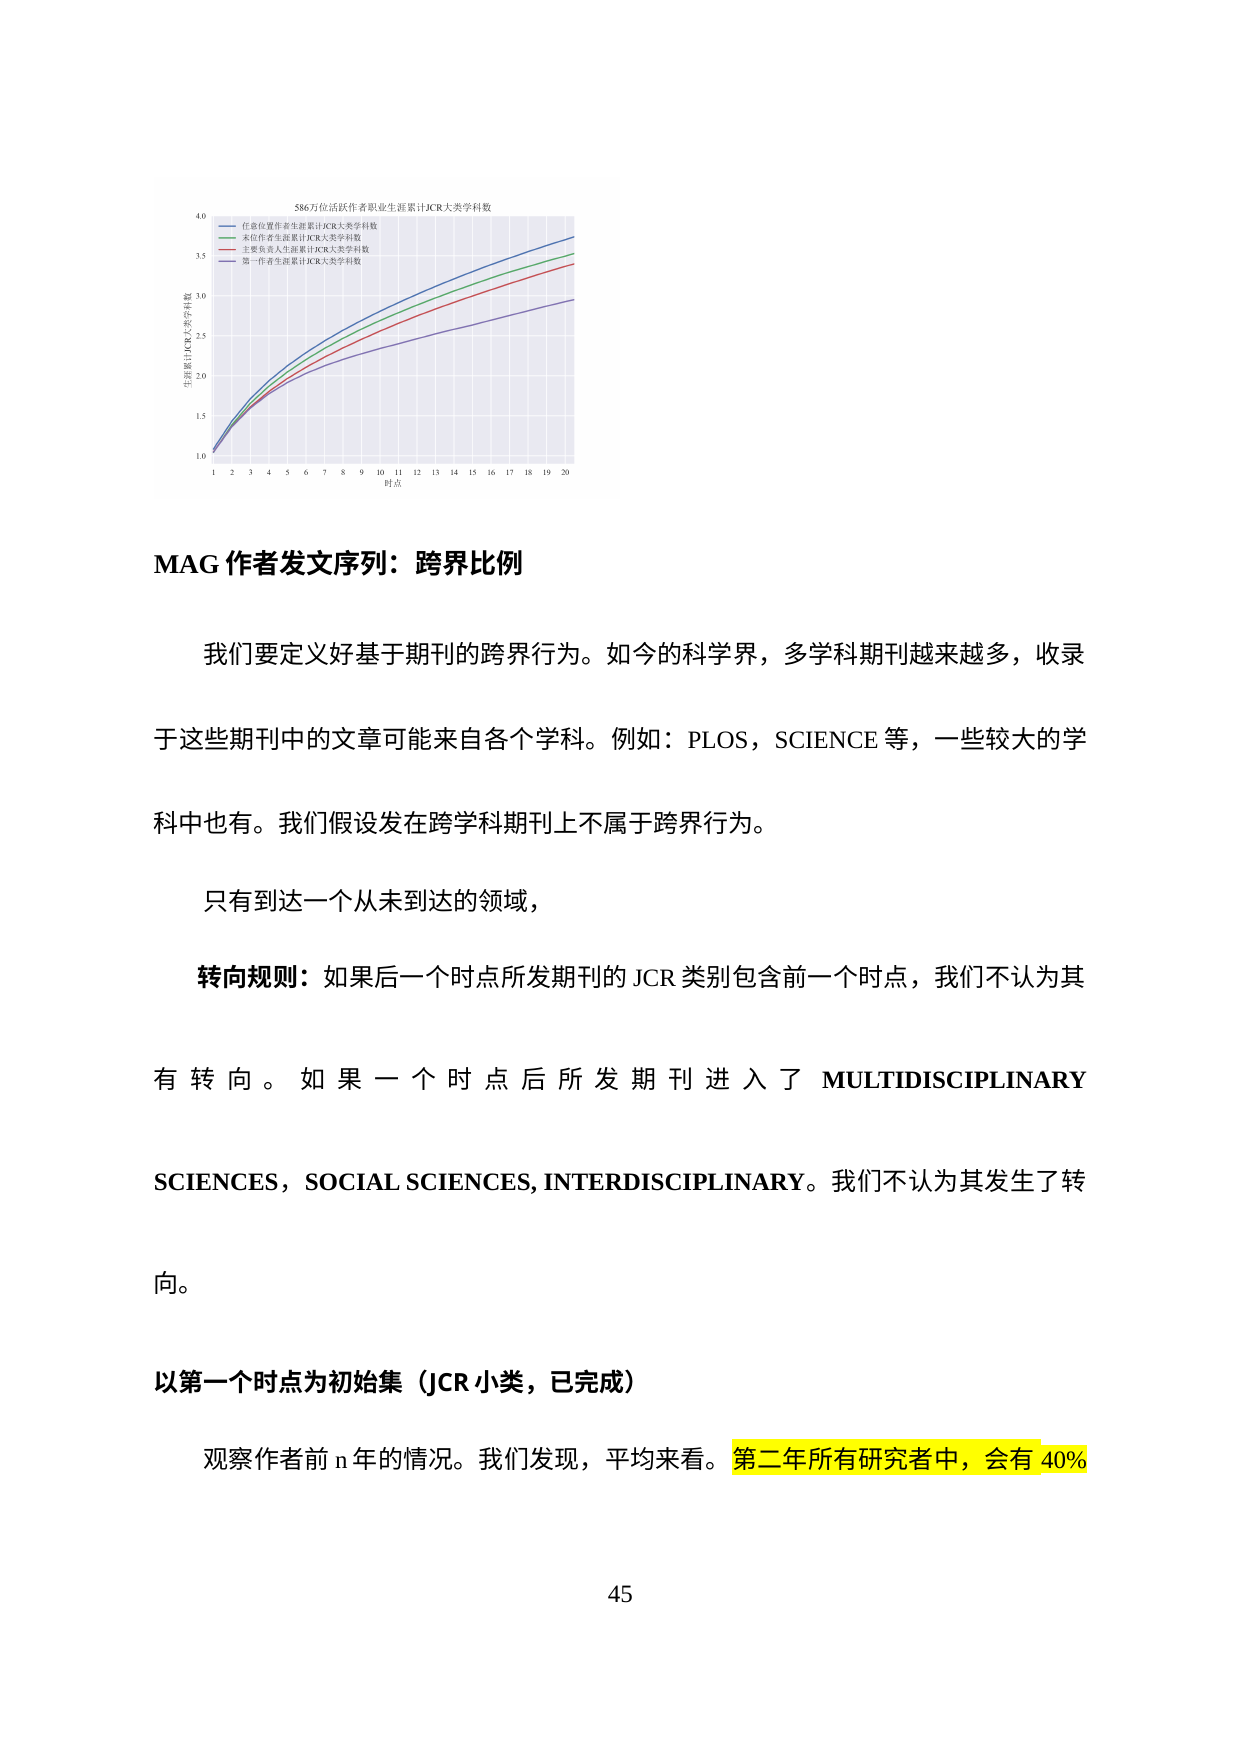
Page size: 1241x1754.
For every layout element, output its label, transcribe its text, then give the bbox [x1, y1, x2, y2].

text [153, 1423, 1087, 1491]
picture [153, 177, 621, 499]
subtitle 以第一个时点为初始集（JCR小类，已完成） [153, 1346, 1087, 1414]
text 转向规则：如果后一个时点所发期刊的JCR类别包含前一个时点，我们不认为其有转向。如果一个时点后所发期刊进入了MULTIDISCIPLINARY SCIENCES，SOCIAL SCIENCES, INTERDISCIPLINARY。我们不认为其发生了转向。 [153, 942, 1087, 1316]
text 我们要定义好基于期刊的跨界行为。如今的科学界，多学科期刊越来越多，收录于这些期刊中的文章可能来自各个学科。例如：PLOS，SCIENCE等，一些较大的学科中也有。我们假设发在跨学科期刊上不属于跨界行为。 [153, 618, 1087, 856]
subtitle MAG作者发文序列：跨界比例 [153, 528, 1087, 596]
text 只有到达一个从未到达的领域， [153, 865, 1087, 933]
